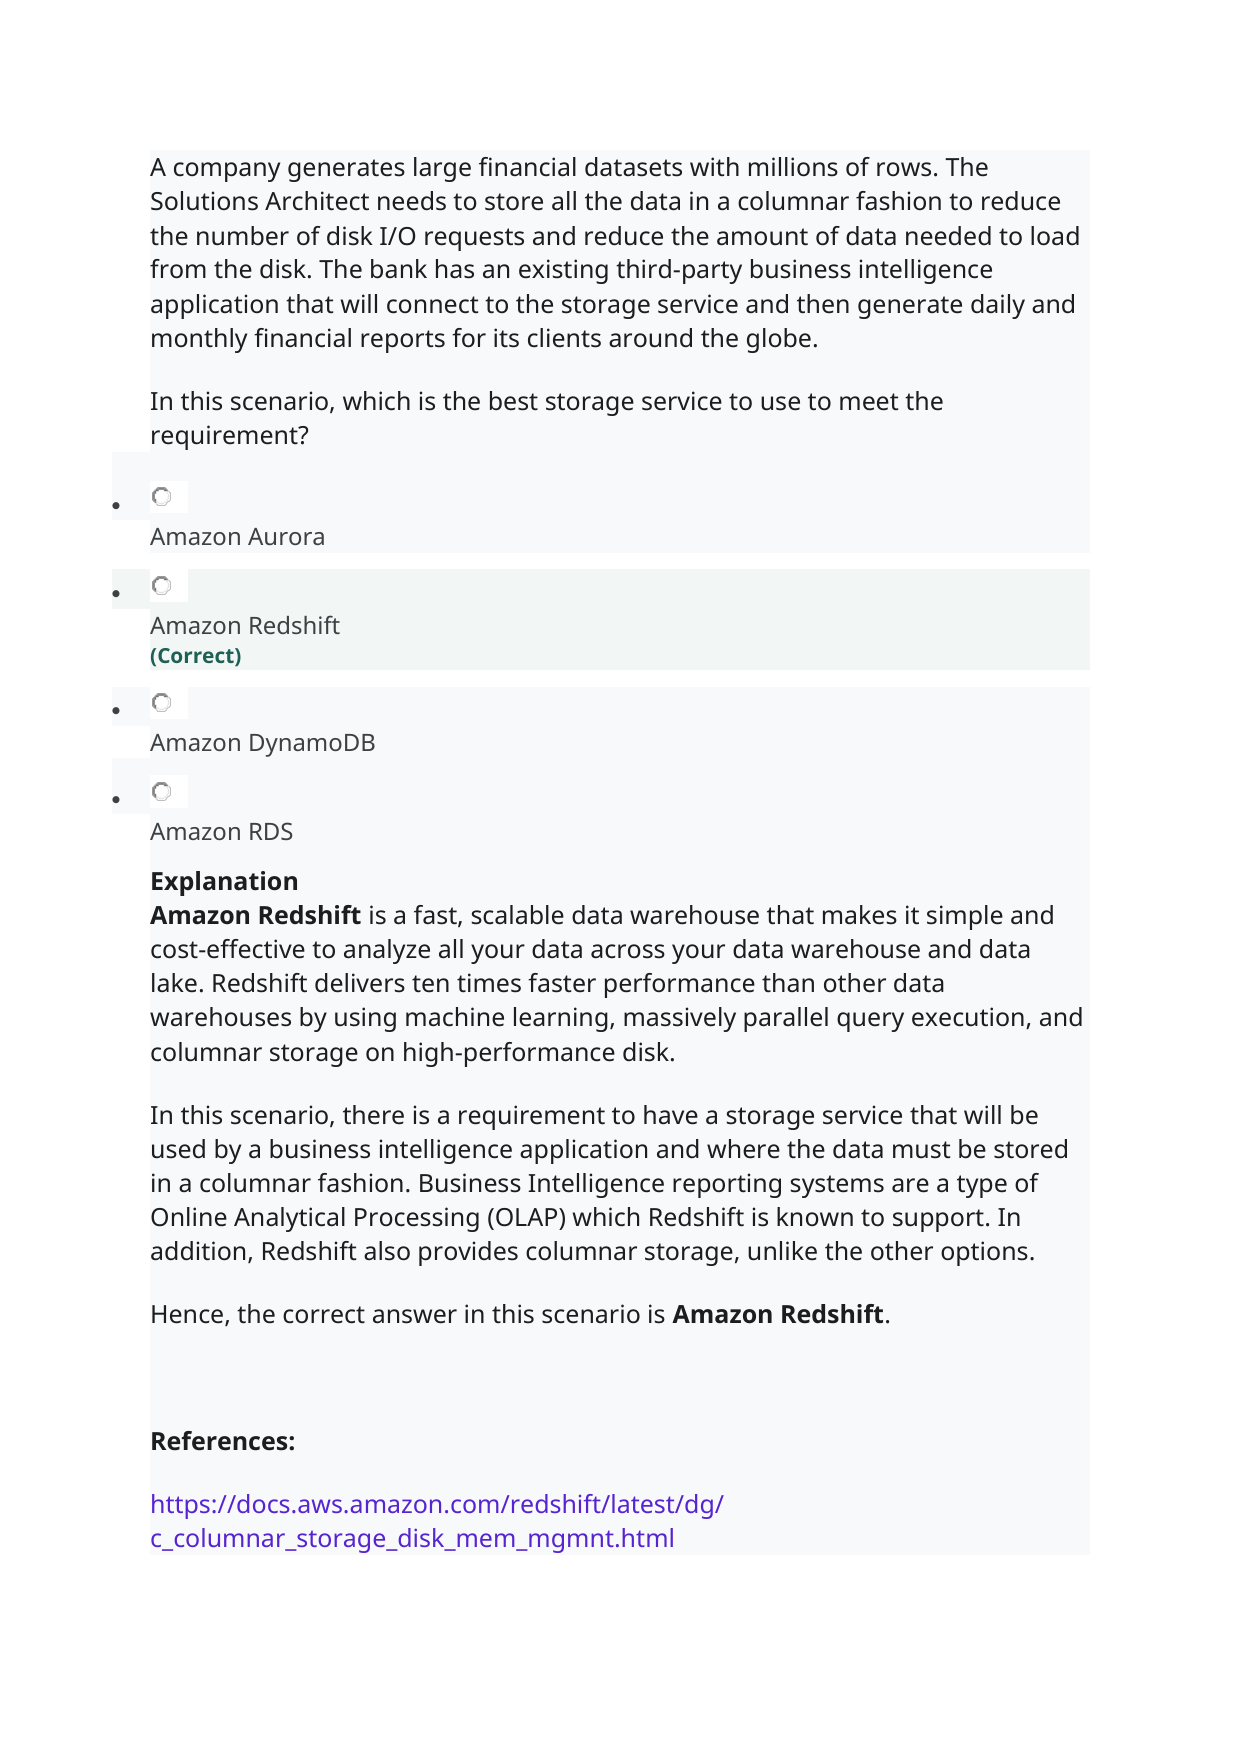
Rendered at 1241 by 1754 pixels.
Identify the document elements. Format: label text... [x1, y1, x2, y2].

list ​ [112, 569, 1090, 609]
text A company generates large financial datasets with millions of rows. The Solutions Architect needs to store all the data in a columnar fashion to reduce the number of disk I/O requests and reduce the amount of data needed to load from the disk. The bank has an existing third-party business intelligence application that will connect to the storage service and then generate daily and monthly financial reports for its clients around the globe. [150, 150, 1090, 354]
text https://docs.aws.amazon.com/redshift/latest/dg/c_columnar_storage_disk_mem_mgmnt.html [150, 1487, 1090, 1555]
text (Correct) [150, 641, 1090, 670]
list ​ [112, 775, 1090, 814]
text Amazon RDS [150, 814, 1090, 847]
text Amazon Redshift is a fast, scalable data warehouse that makes it simple and cost-effective to analyze all your data across your data warehouse and data lake. Redshift delivers ten times faster performance than other data warehouses by using machine learning, massively parallel query execution, and columnar storage on high-performance disk. [150, 898, 1090, 1068]
text In this scenario, which is the best storage service to use to meet the requirement? [150, 383, 1090, 452]
text Amazon Aurora [150, 520, 1090, 553]
text Amazon Redshift [150, 609, 1090, 641]
text Hence, the correct answer in this scenario is Amazon Redshift. [150, 1297, 1090, 1331]
list ​ [112, 481, 1090, 520]
text References: [150, 1423, 1090, 1457]
text In this scenario, there is a requirement to have a storage service that will be used by a business intelligence application and where the data must be stored in a columnar fashion. Business Intelligence reporting systems are a type of Online Analytical Processing (OLAP) which Redshift is known to support. In addition, Redshift also provides columnar storage, unlike the other options. [150, 1097, 1090, 1268]
list ​ [112, 687, 1090, 726]
text Amazon DynamoDB [150, 726, 1090, 758]
text Explanation [150, 864, 1090, 898]
